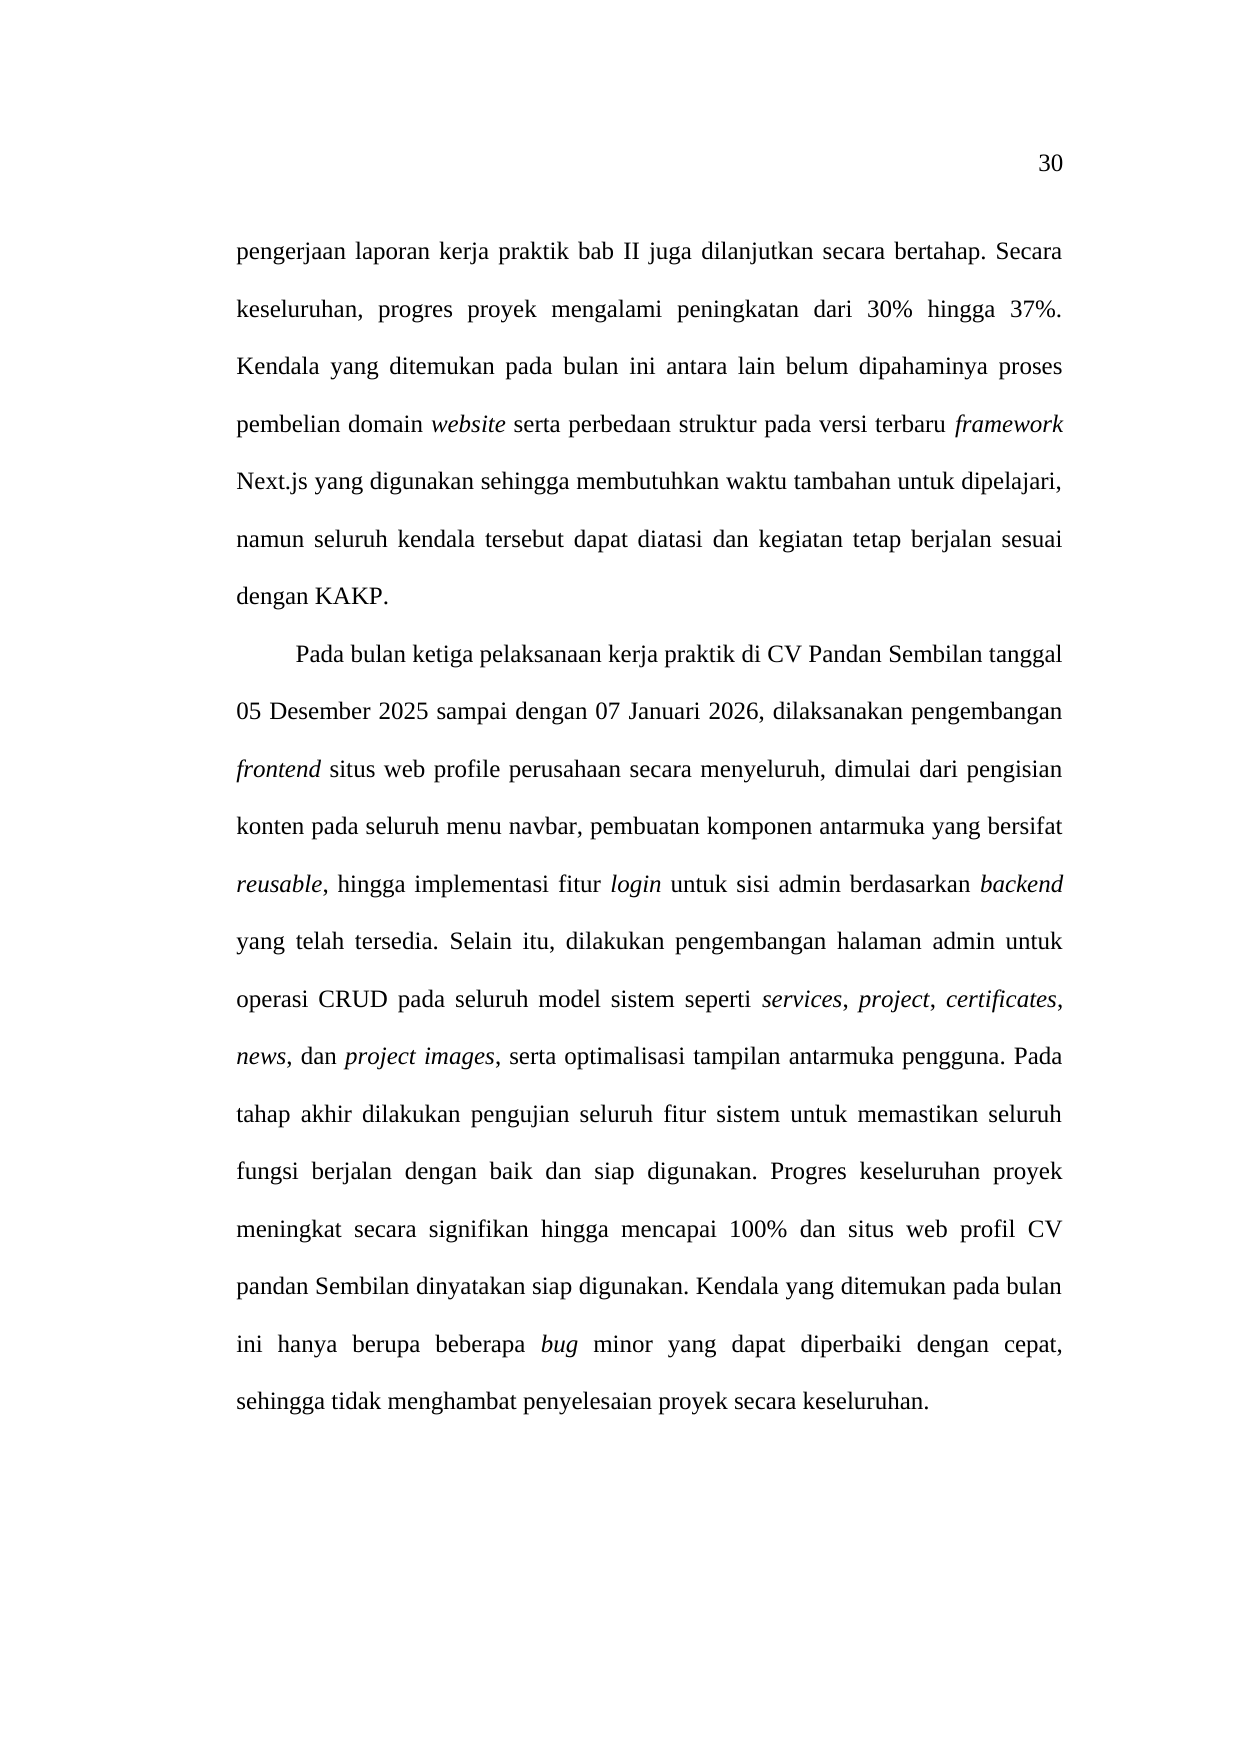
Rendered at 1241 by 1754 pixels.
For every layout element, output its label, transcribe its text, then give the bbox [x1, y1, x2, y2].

text Pada bulan ketiga pelaksanaan kerja praktik di CV Pandan Sembilan tanggal 05 Desember 2025 sampai dengan 07 Januari 2026, dilaksanakan pengembangan frontend situs web profile perusahaan secara menyeluruh, dimulai dari pengisian konten pada seluruh menu navbar, pembuatan komponen antarmuka yang bersifat reusable, hingga implementasi fitur login untuk sisi admin berdasarkan backend yang telah tersedia. Selain itu, dilakukan pengembangan halaman admin untuk operasi CRUD pada seluruh model sistem seperti services, project, certificates, news, dan project images, serta optimalisasi tampilan antarmuka pengguna. Pada tahap akhir dilakukan pengujian seluruh fitur sistem untuk memastikan seluruh fungsi berjalan dengan baik dan siap digunakan. Progres keseluruhan proyek meningkat secara signifikan hingga mencapai 100% dan situs web profil CV pandan Sembilan dinyatakan siap digunakan. Kendala yang ditemukan pada bulan ini hanya berupa beberapa bug minor yang dapat diperbaiki dengan cepat, sehingga tidak menghambat penyelesaian proyek secara keseluruhan. [236, 639, 1063, 1415]
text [236, 236, 1063, 610]
